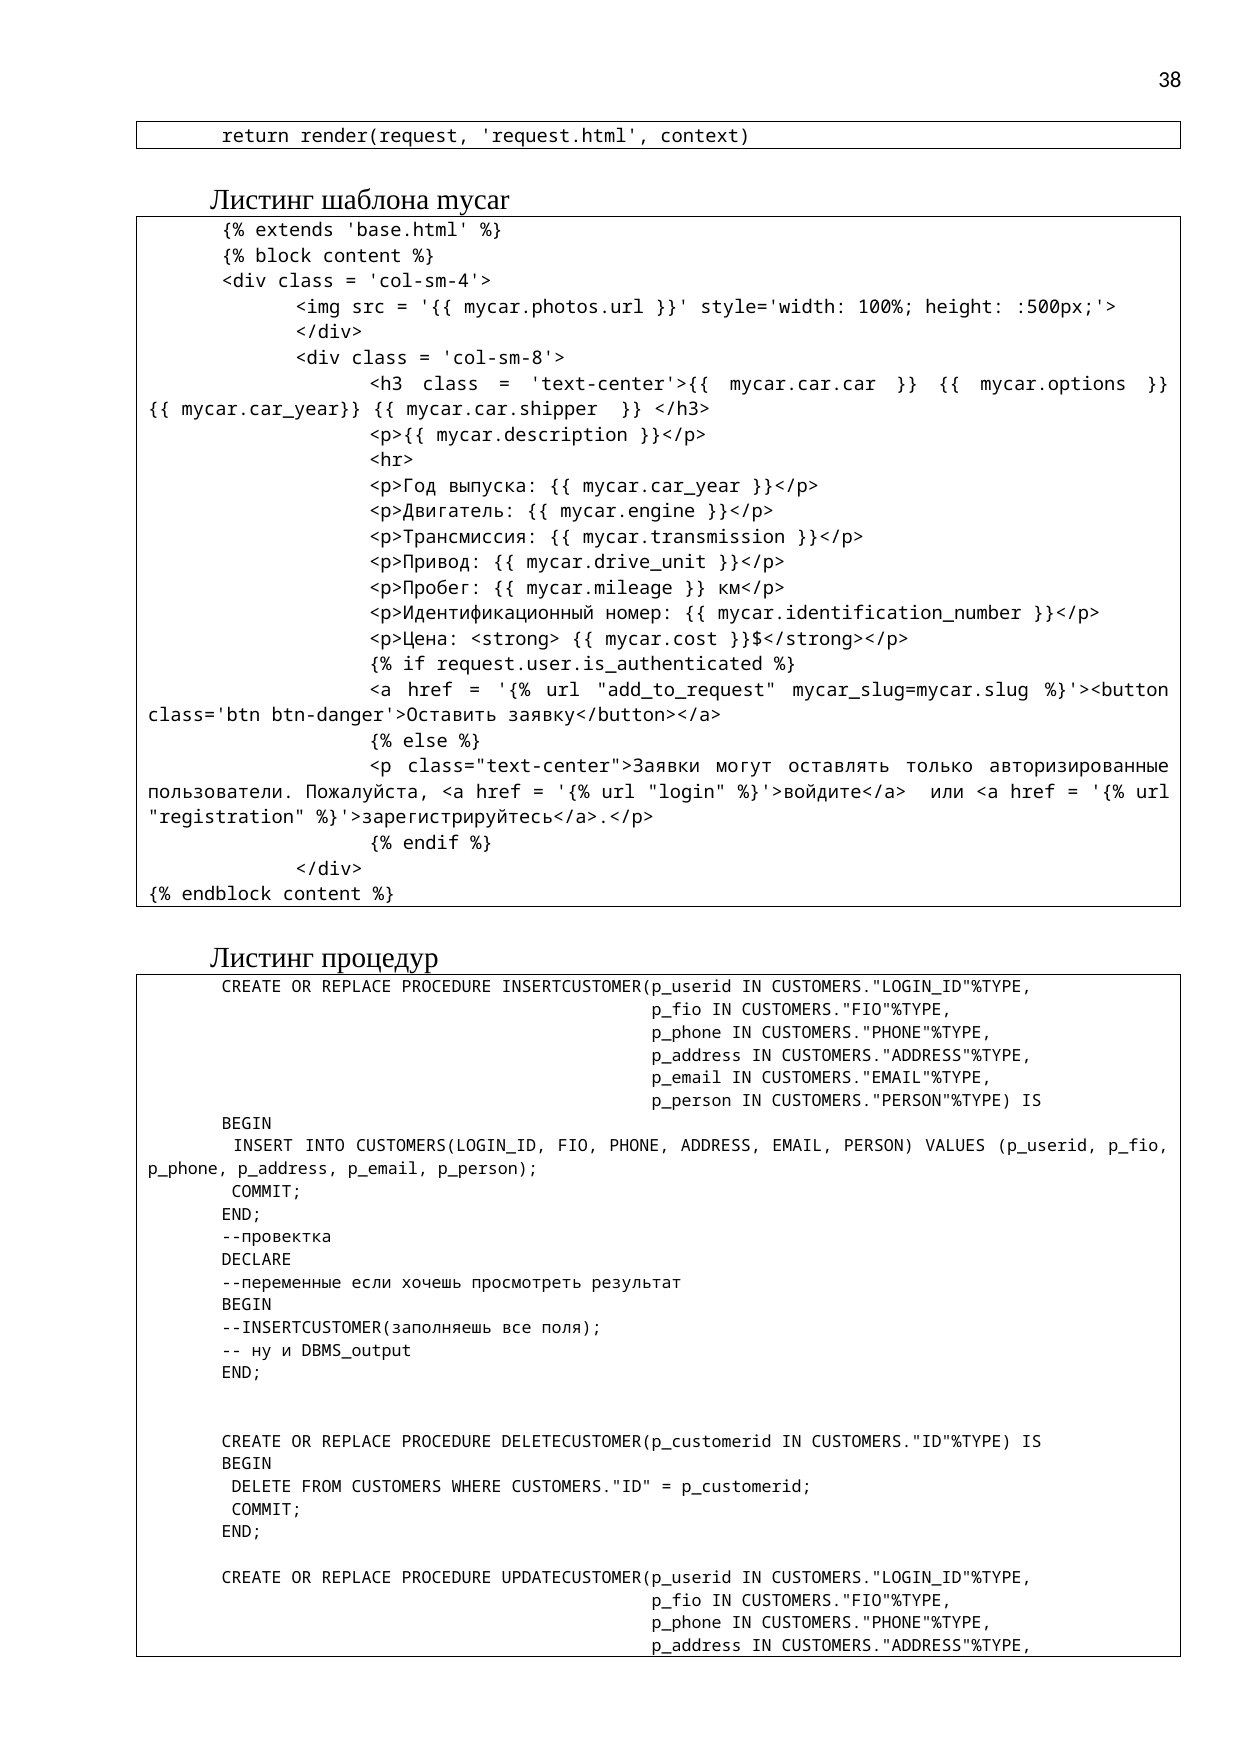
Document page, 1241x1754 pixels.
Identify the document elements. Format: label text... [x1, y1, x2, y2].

table_header {% extends 'base.html' %} {% block content %} <div class = 'col-sm-4'> <img src = '{{ mycar.photos.url }}' style='width: 100%; height: :500px;'> </div> <div class = 'col-sm-8'> <h3 class = 'text-center'>{{ mycar.car.car }} {{ mycar.options }} {{ mycar.car_year}} {{ mycar.car.shipper }} </h3> <p>{{ mycar.description }}</p> <hr> <p>Год выпуска: {{ mycar.car_year }}</p> <p>Двигатель: {{ mycar.engine }}</p> <p>Трансмиссия: {{ mycar.transmission }}</p> <p>Привод: {{ mycar.drive_unit }}</p> <p>Пробег: {{ mycar.mileage }} км</p> <p>Идентификационный номер: {{ mycar.identification_number }}</p> <p>Цена: <strong> {{ mycar.cost }}$</strong></p> {% if request.user.is_authenticated %} <a href = '{% url "add_to_request" mycar_slug=mycar.slug %}'><button class='btn btn-danger'>Оставить заявку</button></a> {% else %} <p class="text-center">Заявки могут оставлять только авторизированные пользователи. Пожалуйста, <a href = '{% url "login" %}'>войдите</a> или <a href = '{% url "registration" %}'>зарегистрируйтесь</a>.</p> {% endif %} </div> {% endblock content %} [137, 217, 1180, 906]
text Листинг процедур [136, 940, 1181, 974]
text Листинг шаблона mycar [136, 182, 1181, 216]
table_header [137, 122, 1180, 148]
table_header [137, 975, 1180, 1656]
